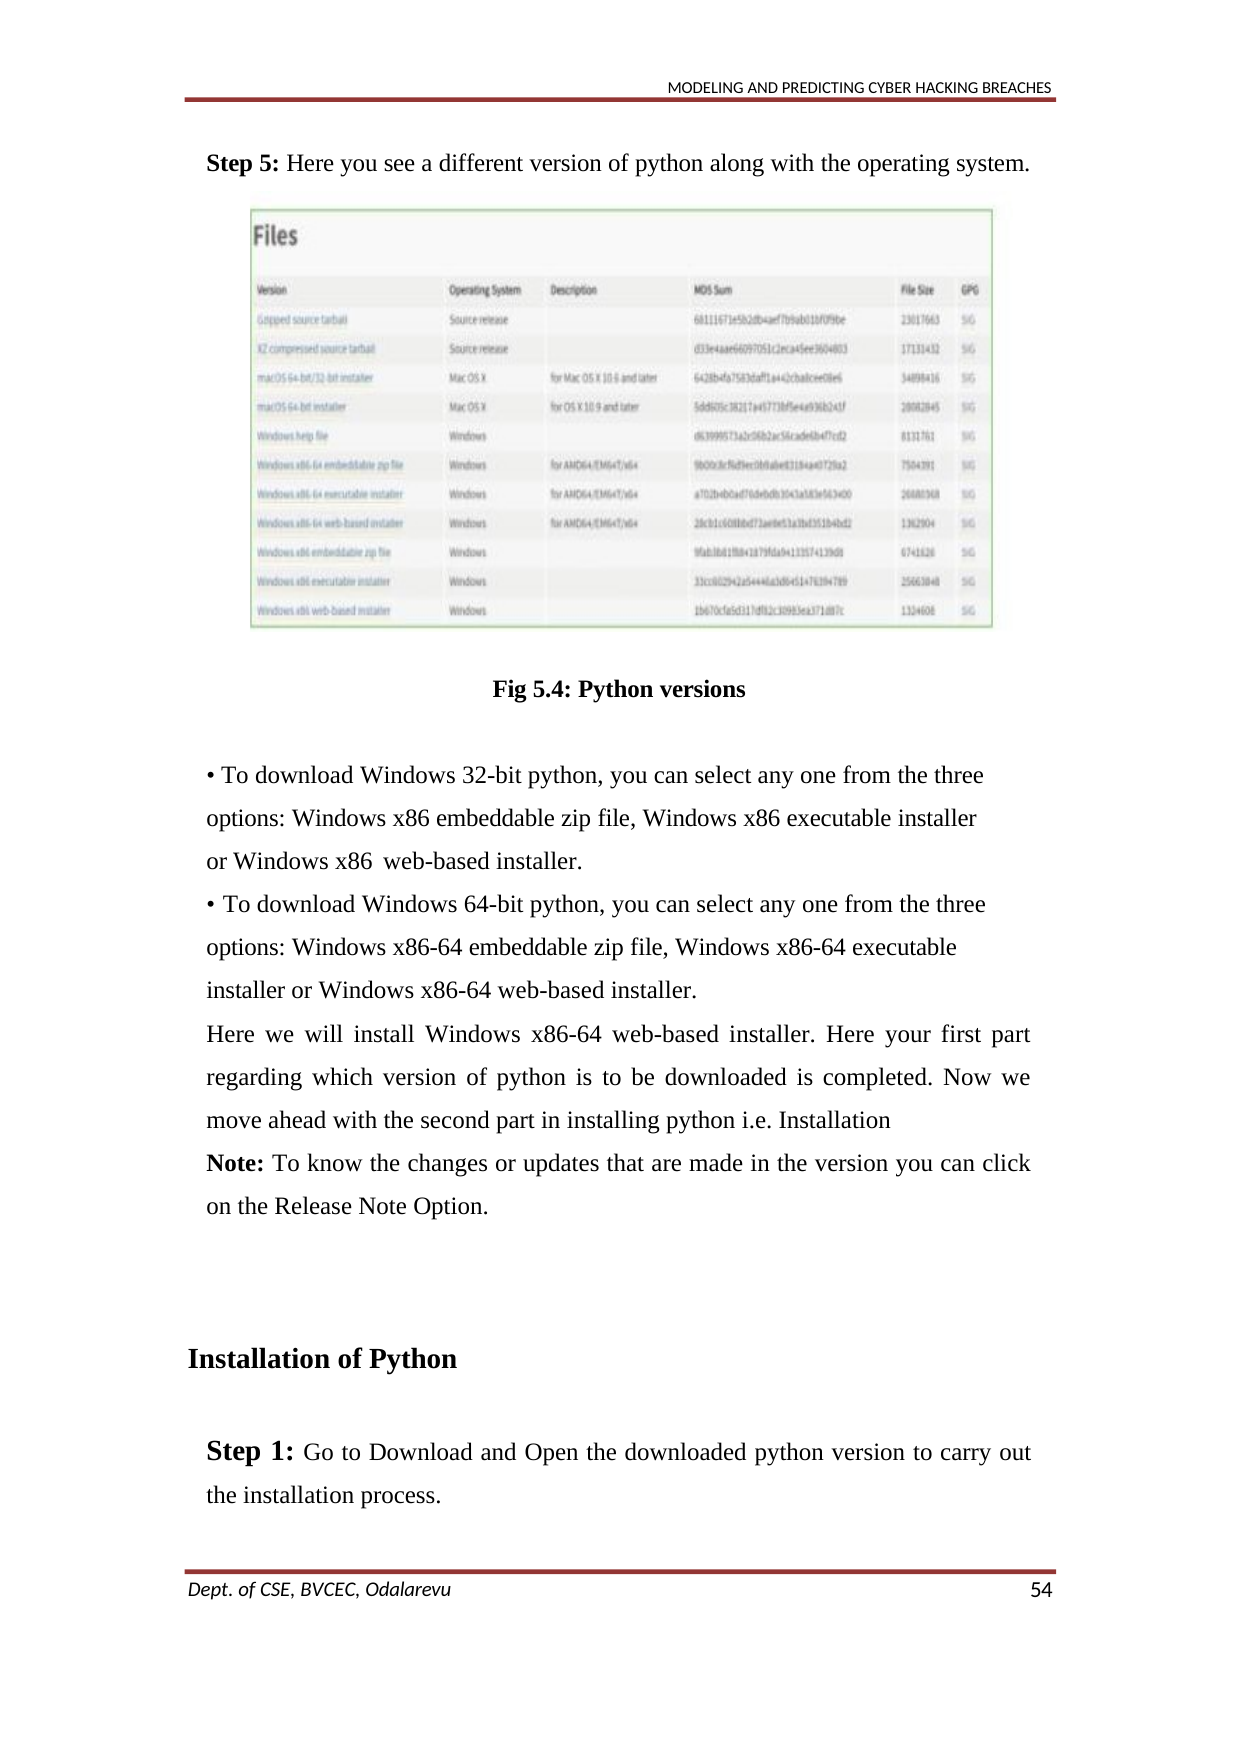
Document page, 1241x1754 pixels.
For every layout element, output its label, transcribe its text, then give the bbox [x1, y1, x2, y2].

list To download Windows 64-bit python, you can select any one from the three options: Windows x86-64 embeddable zip file, Windows x86-64 executable installer or Windows x86-64 web-based installer. [206, 889, 1031, 1004]
text Step 1: Go to Download and Open the downloaded python version to carry out the installation process. [206, 1433, 1031, 1509]
subtitle Installation of Python [187, 1342, 1093, 1375]
picture [249, 191, 1013, 632]
list To download Windows 32-bit python, you can select any one from the three options: Windows x86 embeddable zip file, Windows x86 executable installer or Windows x86 web-based installer. [206, 760, 992, 875]
text Fig 5.4: Python versions [148, 674, 1090, 702]
text Here we will install Windows x86-64 web-based installer. Here your first part regarding which version of python is to be downloaded is completed. Now we move ahead with the second part in installing python i.e. Installation [206, 1019, 1031, 1134]
text Step 5: Here you see a different version of python along with the operating system. [206, 148, 1093, 177]
text Note: To know the changes or updates that are made in the version you can click on the Release Note Option. [206, 1148, 1031, 1220]
